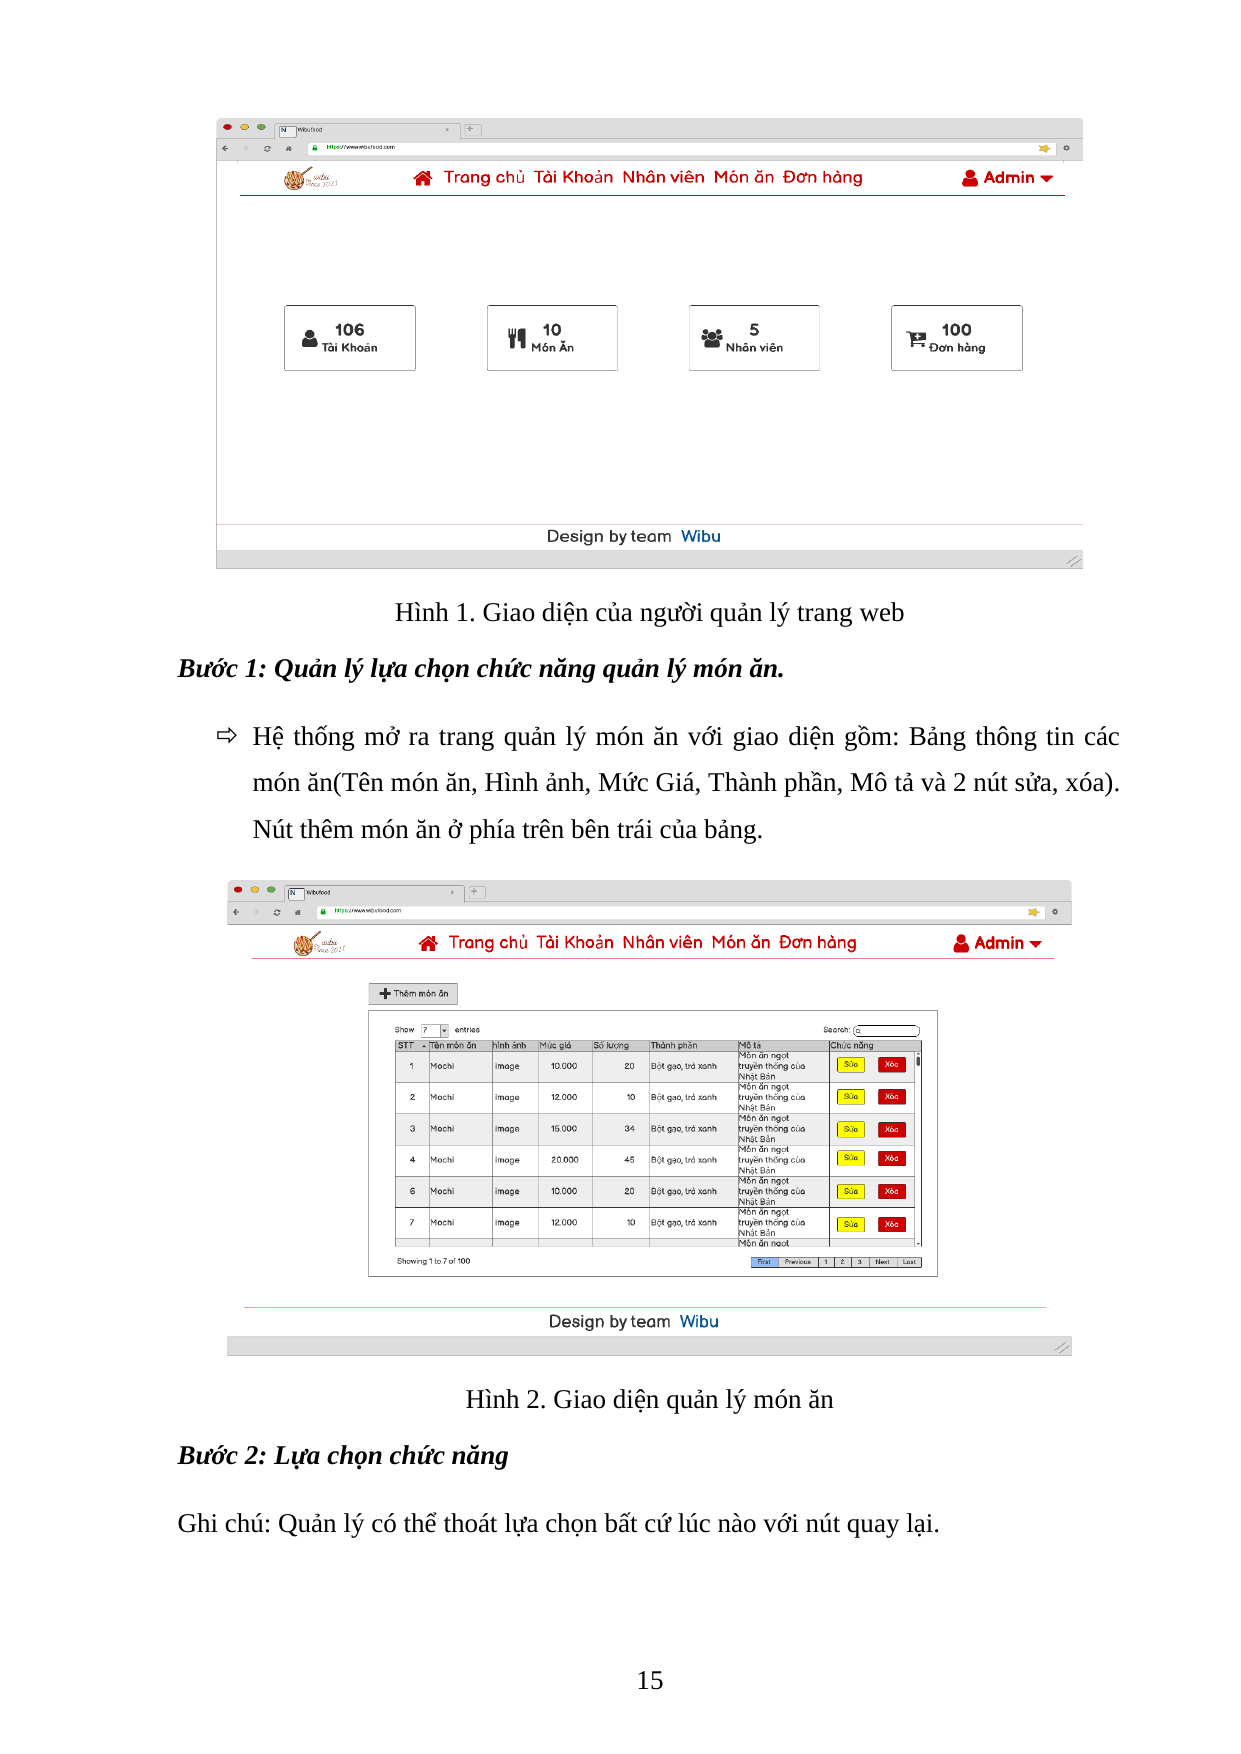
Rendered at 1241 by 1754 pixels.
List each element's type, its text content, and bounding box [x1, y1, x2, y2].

text Ghi chú: Quản lý có thể thoát lựa chọn bất cứ lúc nào với nút quay lại. [177, 1507, 1122, 1538]
list Hệ thống mở ra trang quản lý món ăn với giao diện gồm: Bảng thông tin các món ăn(Tên món ăn, Hình ảnh, Mức Giá, Thành phần, Mô tả và 2 nút sửa, xóa). Nút thêm món ăn ở phía trên bên trái của bảng. [215, 720, 1122, 844]
text Bước 1: Quản lý lựa chọn chức năng quản lý món ăn. [177, 652, 1122, 683]
text Hình 1. Giao diện của người quản lý trang web [177, 596, 1122, 627]
picture [227, 880, 1072, 1356]
picture [216, 118, 1083, 569]
text Bước 2: Lựa chọn chức năng [177, 1439, 1122, 1470]
text Hình 2. Giao diện quản lý món ăn [177, 1383, 1122, 1414]
